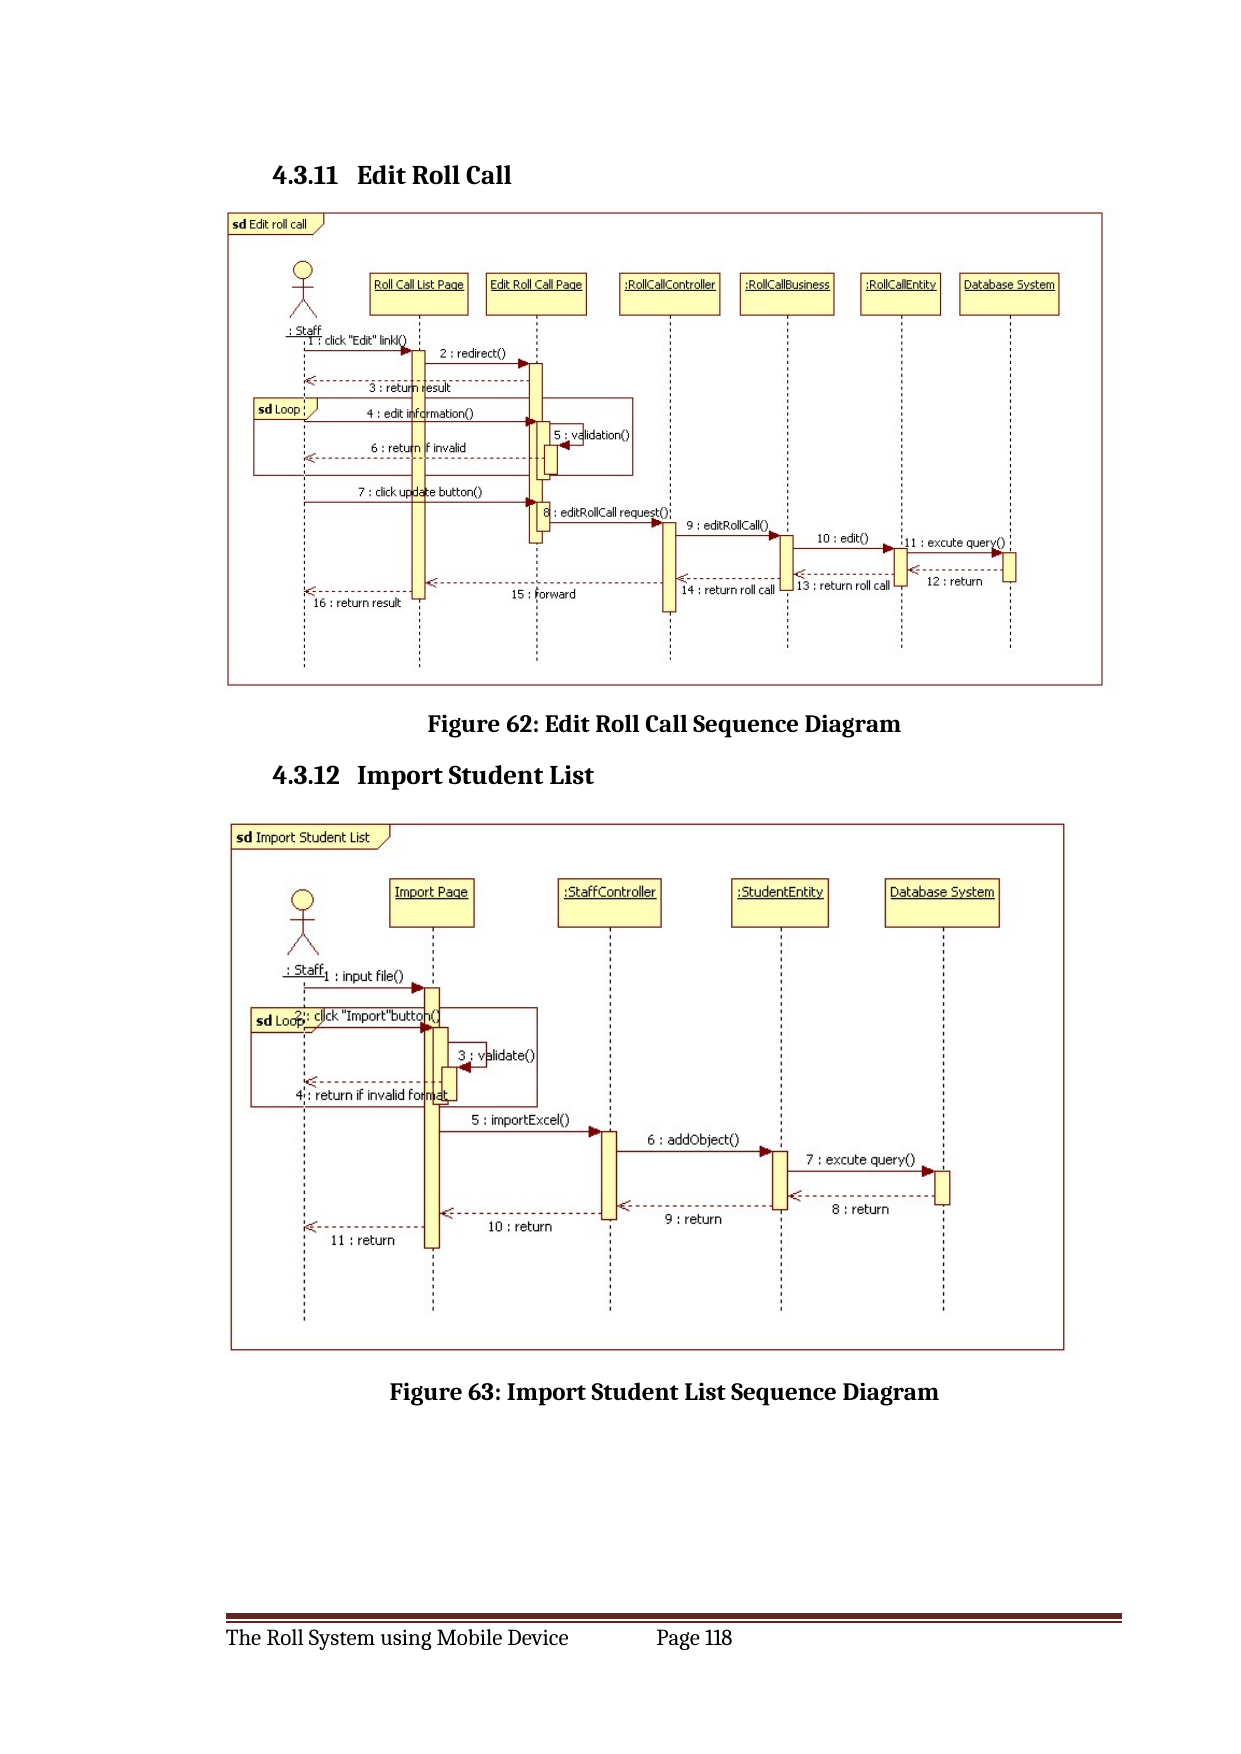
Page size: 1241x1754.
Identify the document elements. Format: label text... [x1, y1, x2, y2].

picture [206, 191, 1123, 706]
picture [206, 799, 1088, 1374]
subtitle Import Student List [272, 760, 1122, 791]
text Figure 62: Edit Roll Call Sequence Diagram [207, 710, 1122, 739]
text Figure 63: Import Student List Sequence Diagram [207, 1378, 1122, 1406]
subtitle Edit Roll Call [272, 160, 1122, 191]
